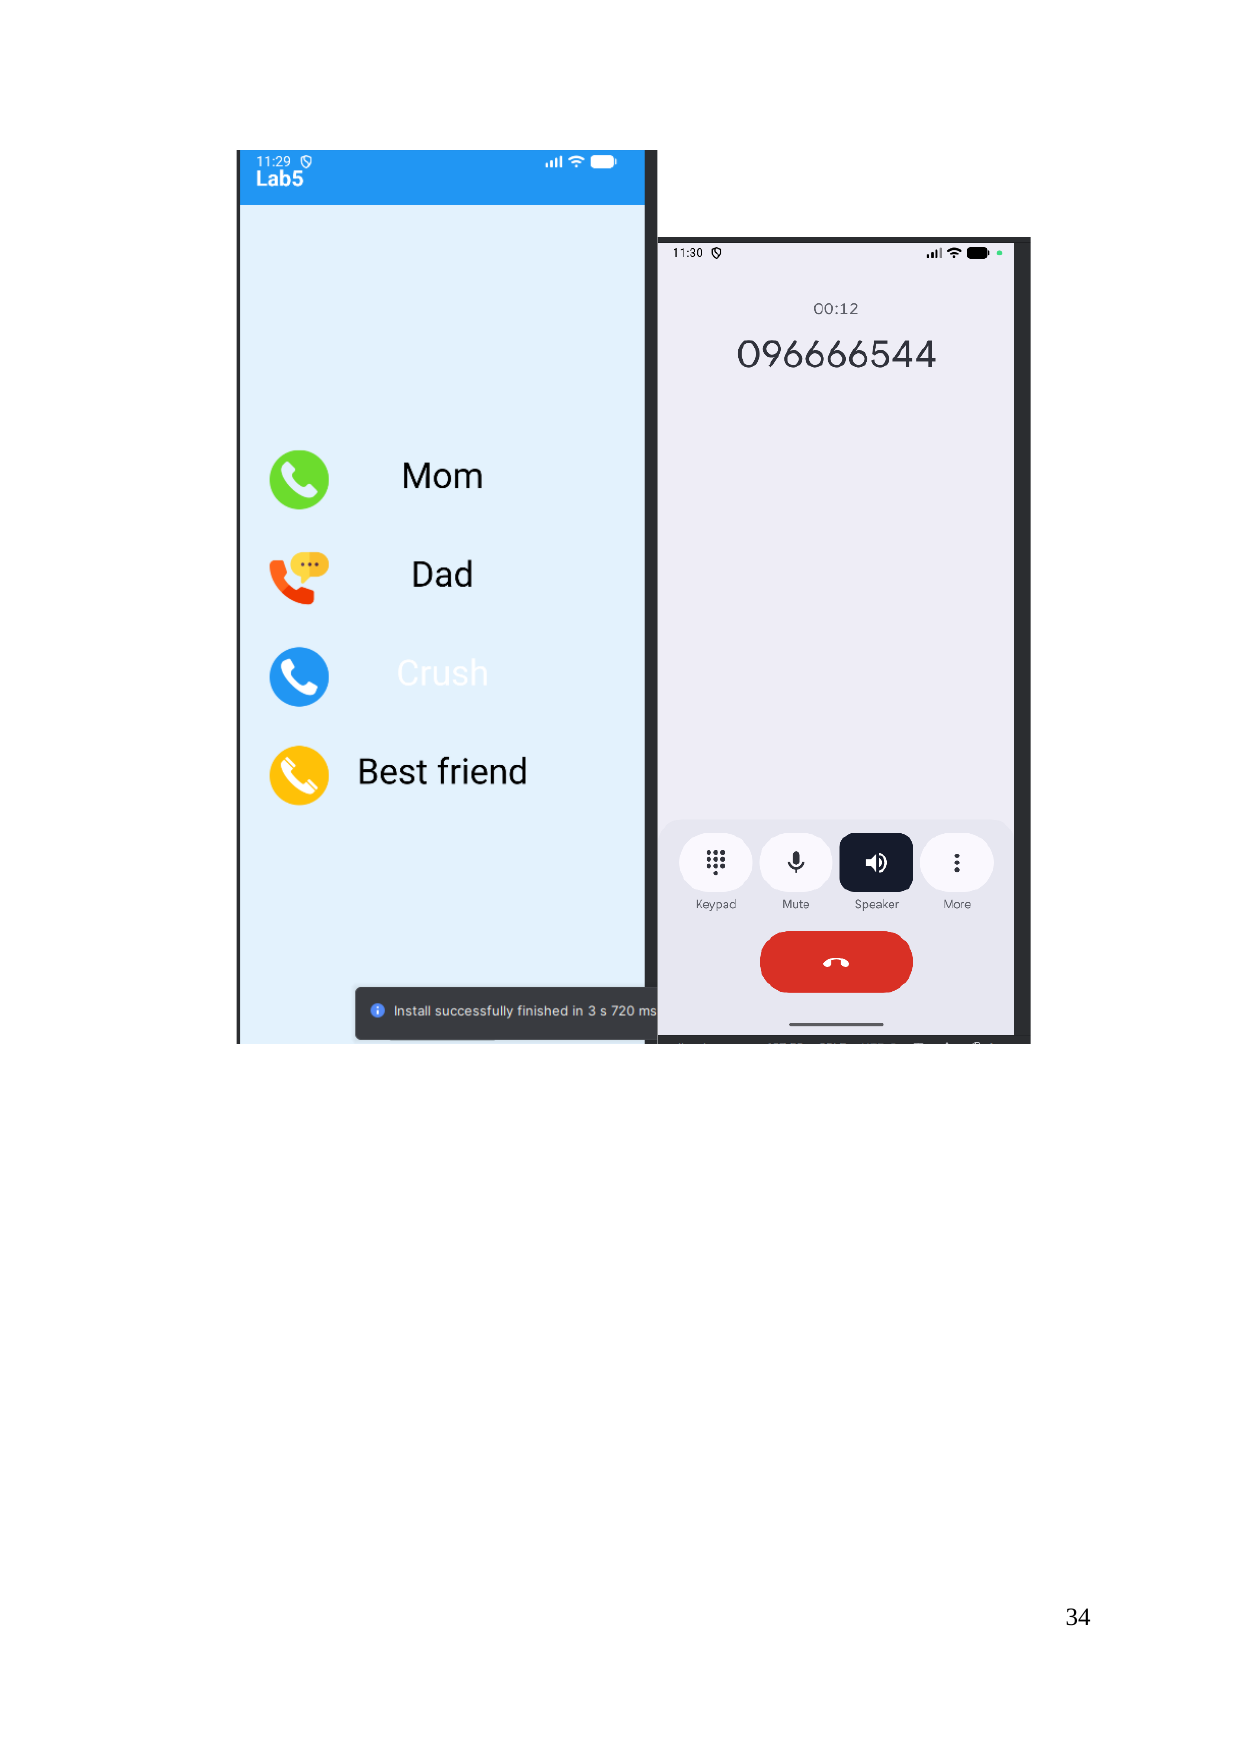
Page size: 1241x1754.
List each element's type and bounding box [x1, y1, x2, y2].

picture [236, 150, 1031, 1044]
